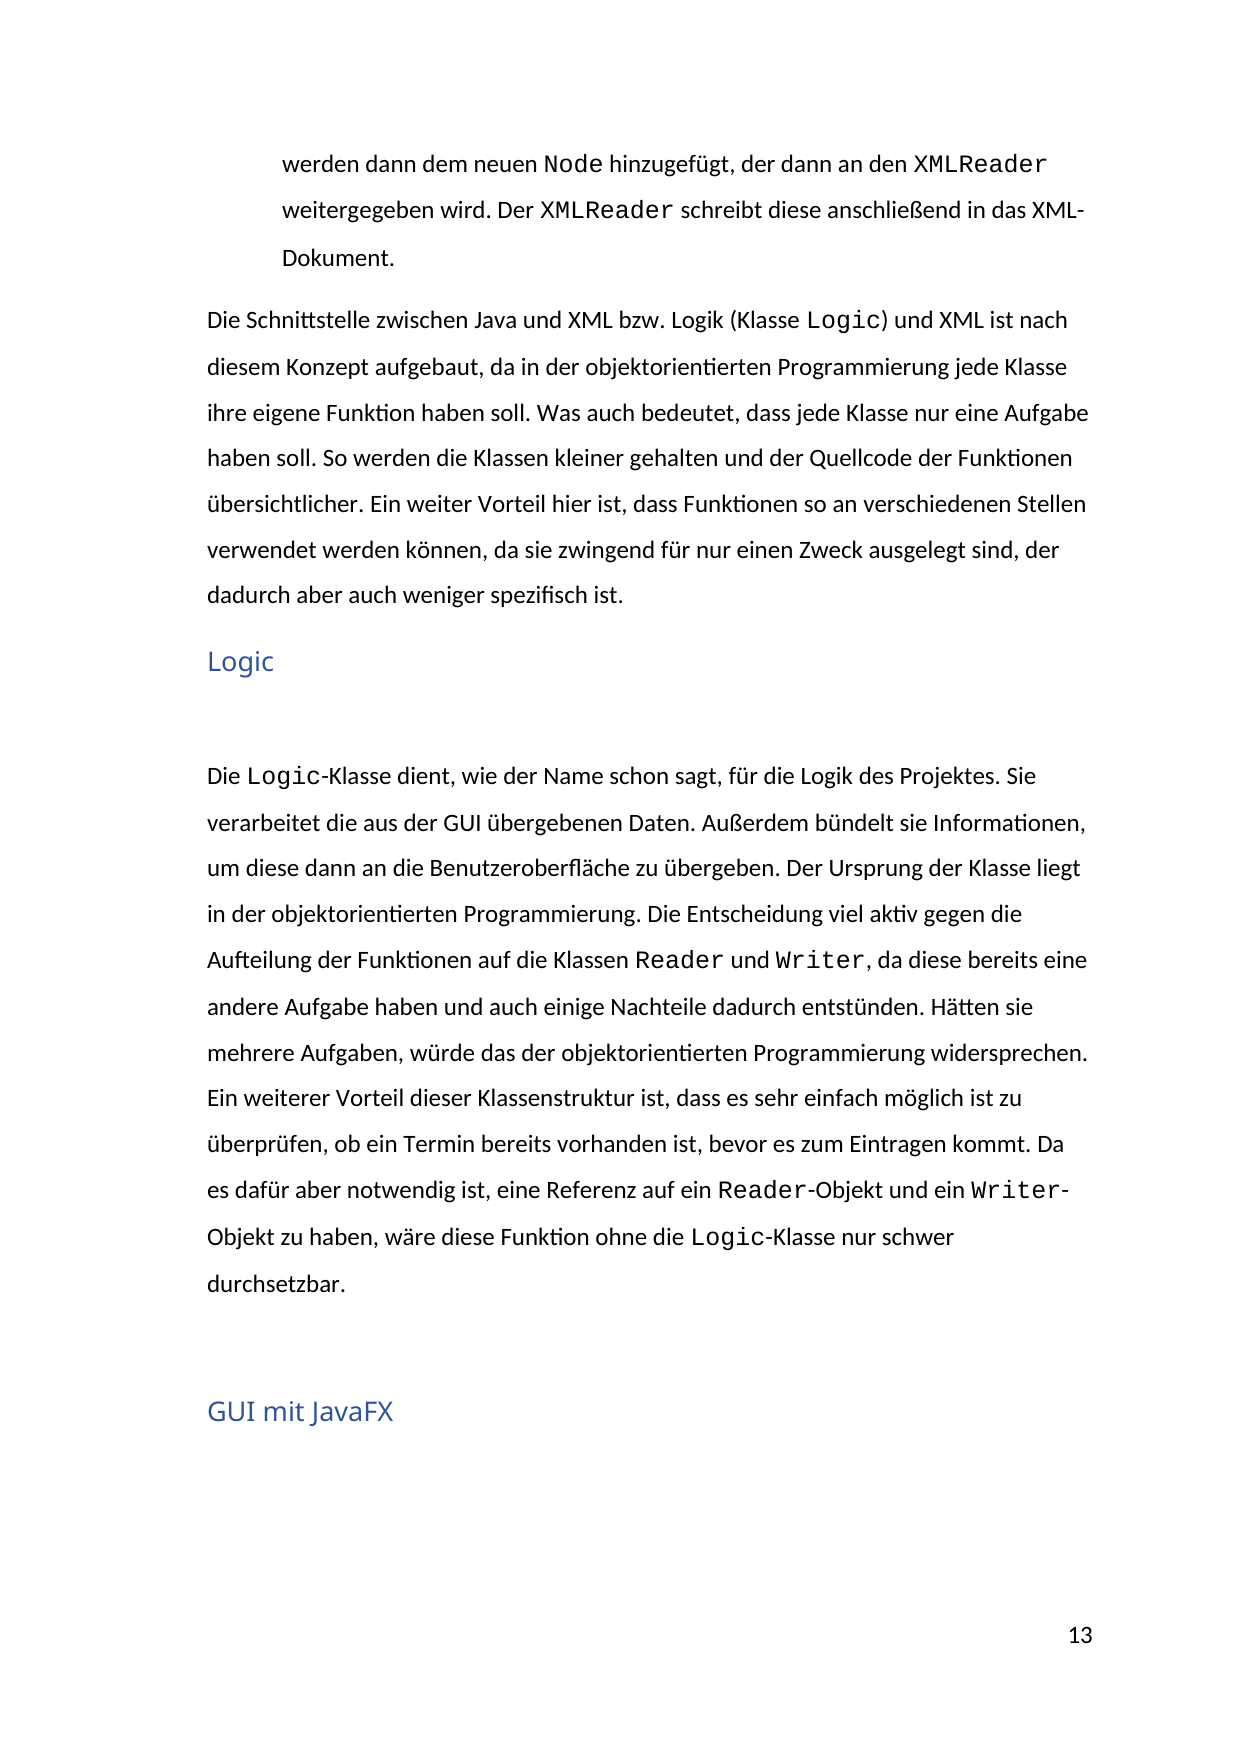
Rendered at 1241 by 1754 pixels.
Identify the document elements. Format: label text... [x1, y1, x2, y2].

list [244, 148, 1092, 272]
text Die Logic-Klasse dient, wie der Name schon sagt, für die Logik des Projektes. Sie verarbeitet die aus der GUI übergebenen Daten. Außerdem bündelt sie Informationen, um diese dann an die Benutzeroberfläche zu übergeben. Der Ursprung der Klasse liegt in der objektorientierten Programmierung. Die Entscheidung viel aktiv gegen die Aufteilung der Funktionen auf die Klassen Reader und Writer, da diese bereits eine andere Aufgabe haben und auch einige Nachteile dadurch entstünden. Hätten sie mehrere Aufgaben, würde das der objektorientierten Programmierung widersprechen. Ein weiterer Vorteil dieser Klassenstruktur ist, dass es sehr einfach möglich ist zu überprüfen, ob ein Termin bereits vorhanden ist, bevor es zum Eintragen kommt. Da es dafür aber notwendig ist, eine Referenz auf ein Reader-Objekt und ein Writer-Objekt zu haben, wäre diese Funktion ohne die Logic-Klasse nur schwer durchsetzbar. [207, 760, 1092, 1298]
text Die Schnittstelle zwischen Java und XML bzw. Logik (Klasse Logic) und XML ist nach diesem Konzept aufgebaut, da in der objektorientierten Programmierung jede Klasse ihre eigene Funktion haben soll. Was auch bedeutet, dass jede Klasse nur eine Aufgabe haben soll. So werden die Klassen kleiner gehalten und der Quellcode der Funktionen übersichtlicher. Ein weiter Vorteil hier ist, dass Funktionen so an verschiedenen Stellen verwendet werden können, da sie zwingend für nur einen Zweck ausgelegt sind, der dadurch aber auch weniger spezifisch ist. [207, 304, 1092, 610]
subtitle GUI mit JavaFX [207, 1393, 1092, 1429]
subtitle Logic [207, 642, 1092, 679]
